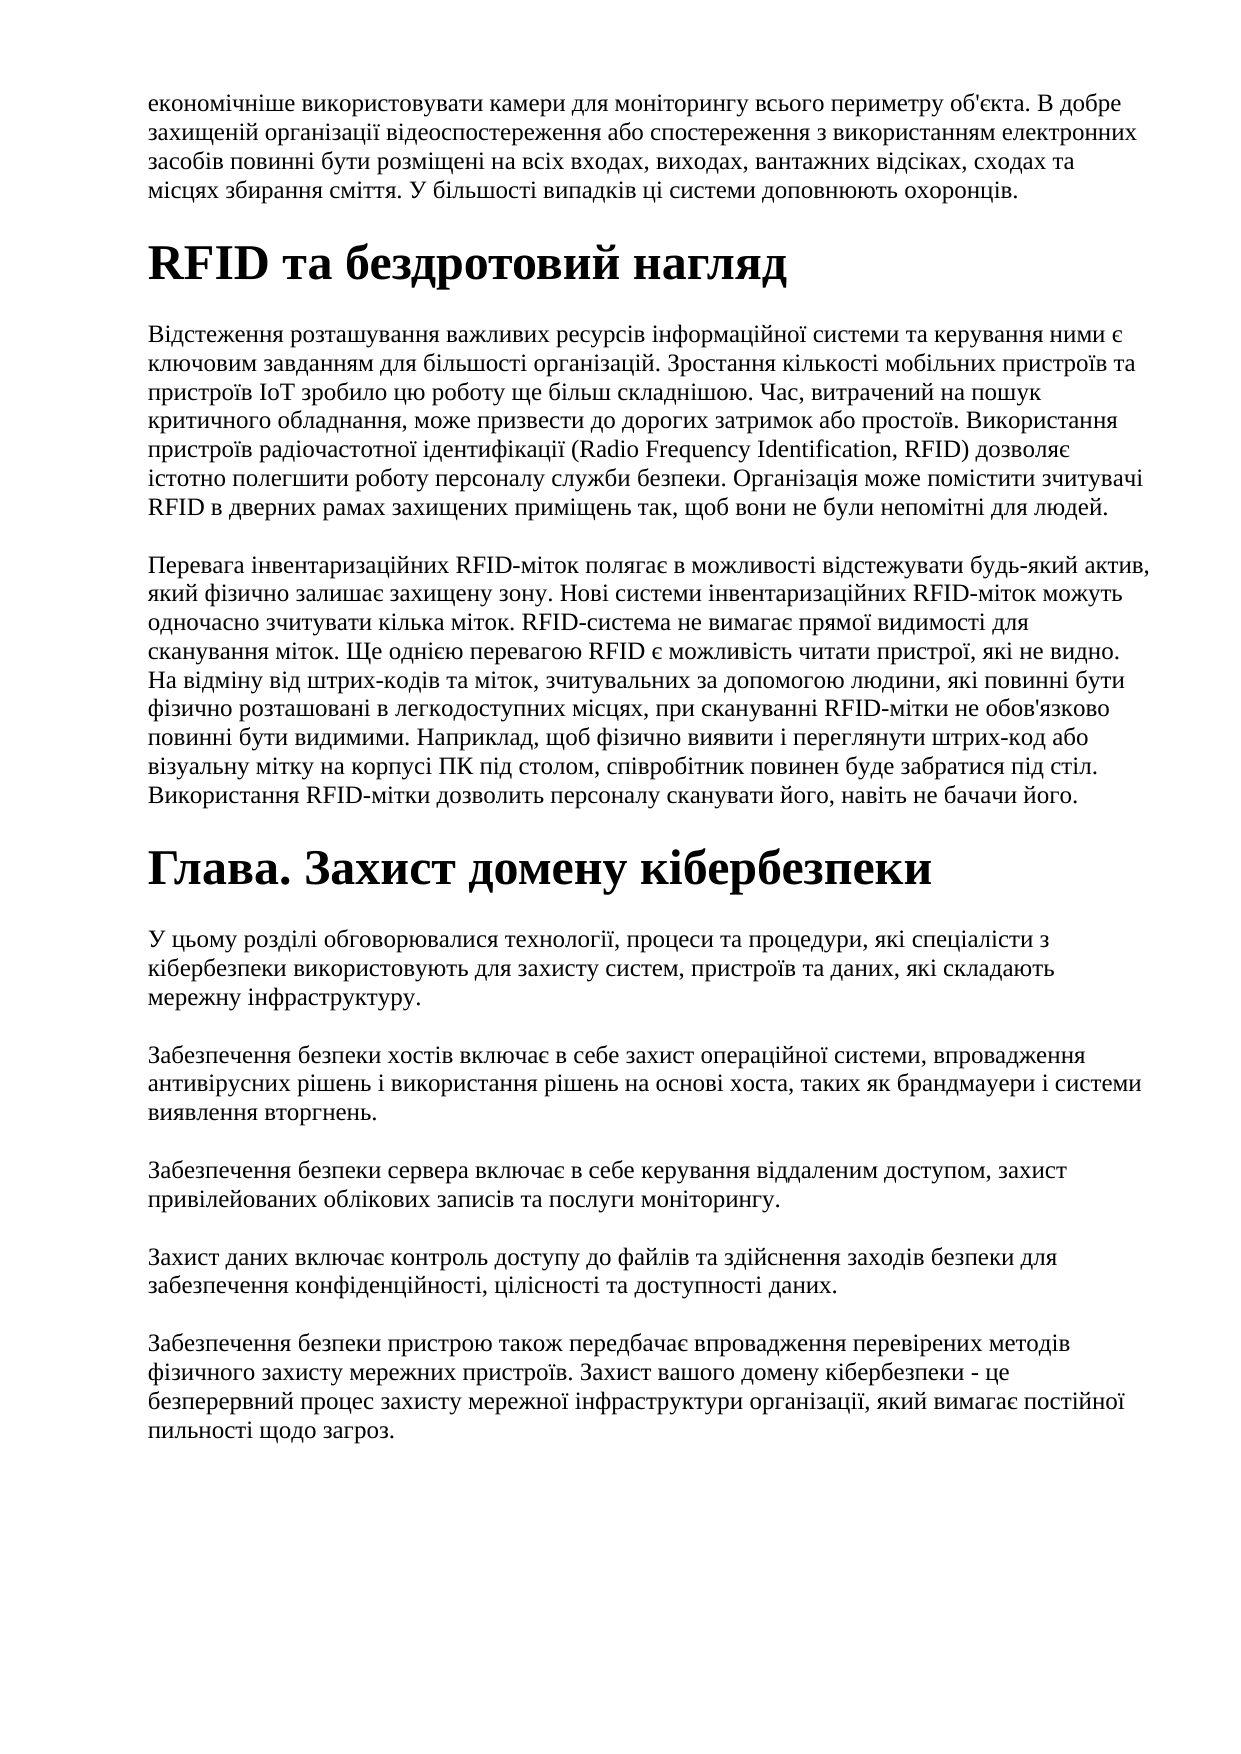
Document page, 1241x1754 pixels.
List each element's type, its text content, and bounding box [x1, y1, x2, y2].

text RFID та бездротовий нагляд [148, 233, 1152, 290]
text У цьому розділі обговорювалися технології, процеси та процедури, які спеціалісти з кібербезпеки використовують для захисту систем, пристроїв та даних, які складають мережну інфраструктуру. [148, 924, 1152, 1011]
text Забезпечення безпеки сервера включає в себе керування віддаленим доступом, захист привілейованих облікових записів та послуги моніторингу. [148, 1155, 1152, 1213]
text Перевага інвентаризаційних RFID-міток полягає в можливості відстежувати будь-який актив, який фізично залишає захищену зону. Нові системи інвентаризаційних RFID-міток можуть одночасно зчитувати кілька міток. RFID-система не вимагає прямої видимості для сканування міток. Ще однією перевагою RFID є можливість читати пристрої, які не видно. На відміну від штрих-кодів та міток, зчитувальних за допомогою людини, які повинні бути фізично розташовані в легкодоступних місцях, при скануванні RFID-мітки не обов'язково повинні бути видимими. Наприклад, щоб фізично виявити і переглянути штрих-код або візуальну мітку на корпусі ПК під столом, співробітник повинен буде забратися під стіл. Використання RFID-мітки дозволить персоналу сканувати його, навіть не бачачи його. [148, 550, 1152, 808]
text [148, 88, 1152, 203]
text Захист даних включає контроль доступу до файлів та здійснення заходів безпеки для забезпечення конфіденційності, цілісності та доступності даних. [148, 1242, 1152, 1299]
text Відстеження розташування важливих ресурсів інформаційної системи та керування ними є ключовим завданням для більшості організацій. Зростання кількості мобільних пристроїв та пристроїв IoT зробило цю роботу ще більш складнішою. Час, витрачений на пошук критичного обладнання, може призвести до дорогих затримок або простоїв. Використання пристроїв радіочастотної ідентифікації (Radio Frequency Identification, RFID) дозволяє істотно полегшити роботу персоналу служби безпеки. Організація може помістити зчитувачі RFID в дверних рамах захищених приміщень так, щоб вони не були непомітні для людей. [148, 319, 1152, 521]
text Забезпечення безпеки пристрою також передбачає впровадження перевірених методів фізичного захисту мережних пристроїв. Захист вашого домену кібербезпеки - це безперервний процес захисту мережної інфраструктури організації, який вимагає постійної пильності щодо загроз. [148, 1328, 1152, 1443]
text Забезпечення безпеки хостів включає в себе захист операційної системи, впровадження антивірусних рішень і використання рішень на основі хоста, таких як брандмауери і системи виявлення вторгнень. [148, 1040, 1152, 1126]
text Глава. Захист домену кібербезпеки [148, 838, 1152, 895]
